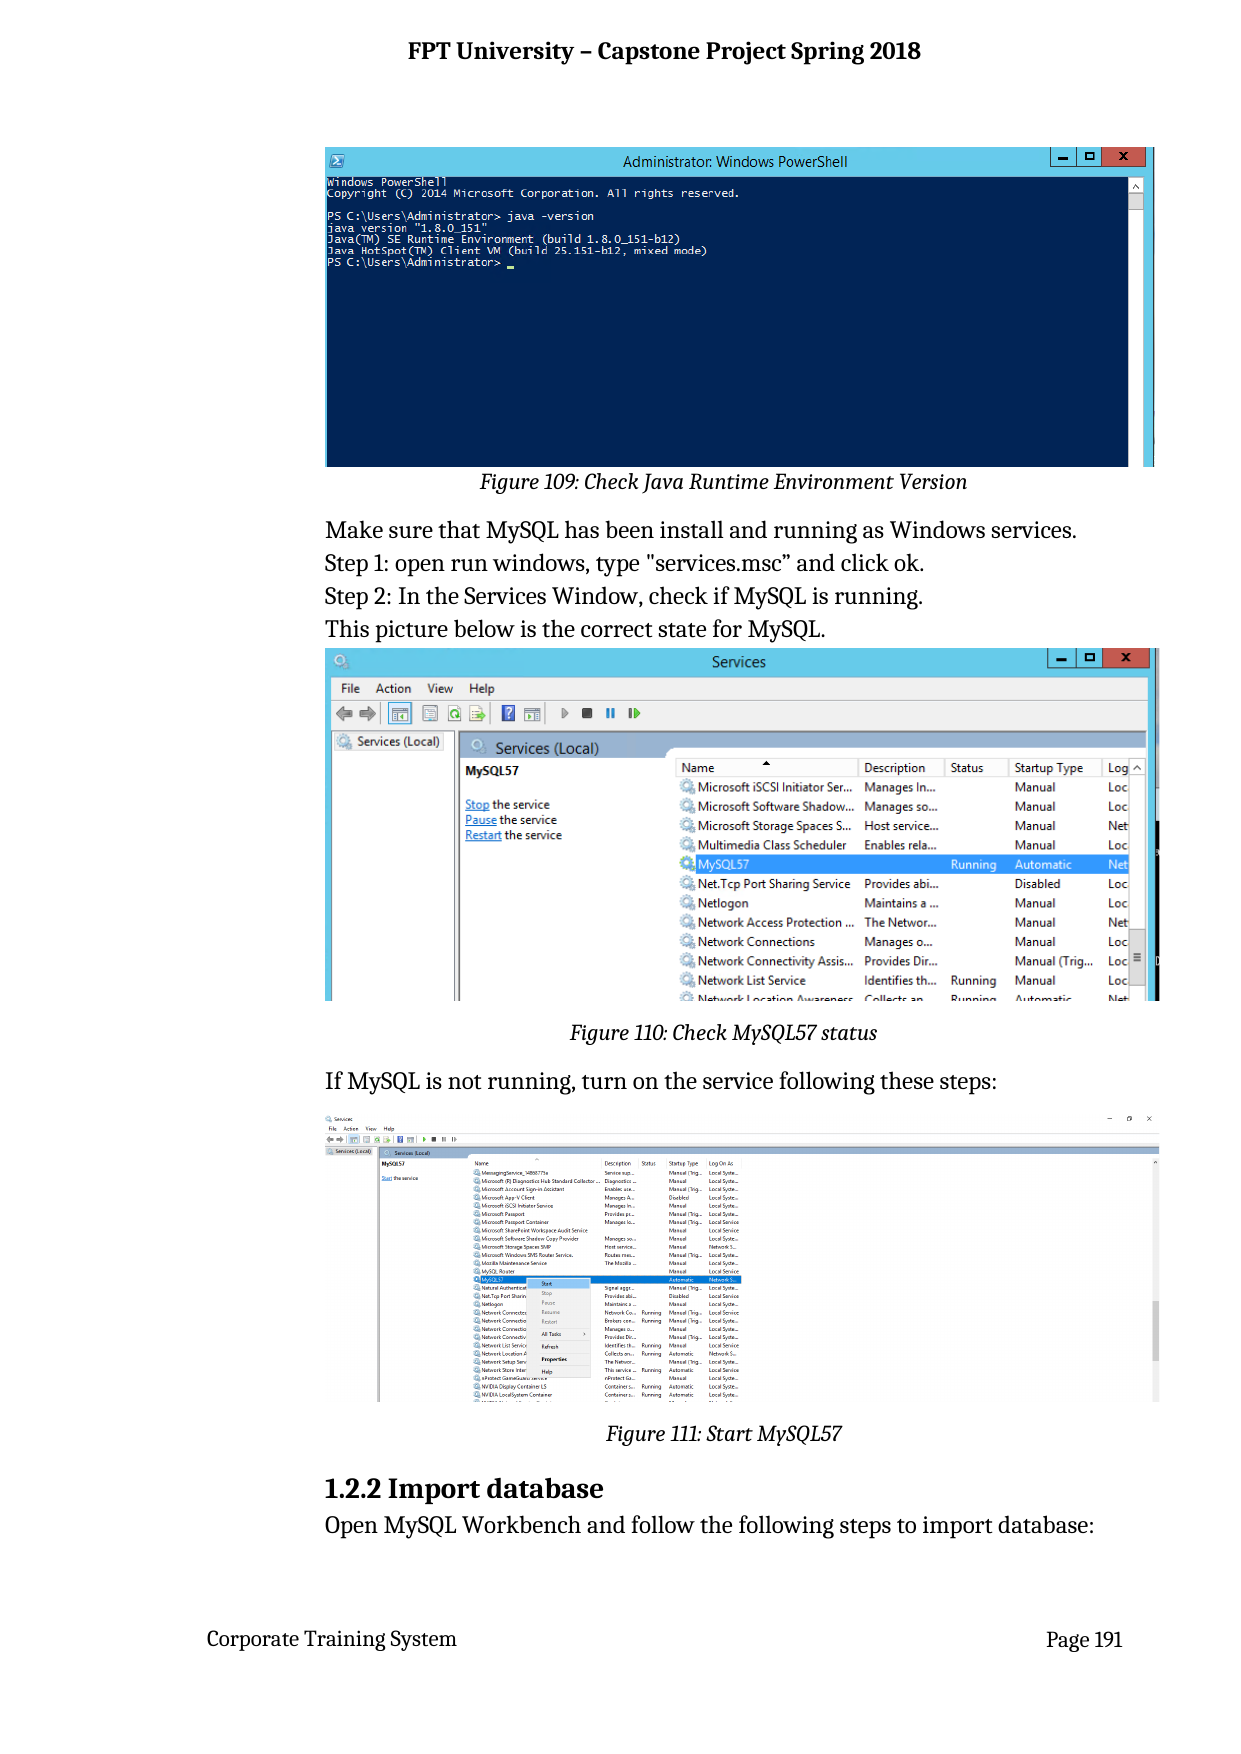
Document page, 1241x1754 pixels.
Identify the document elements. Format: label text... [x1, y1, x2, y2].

text Step 1: open run windows, type "services.msc” and click ok. [325, 549, 1122, 578]
text 1.2.2 Import database [325, 1472, 1122, 1506]
text Make sure that MySQL has been install and running as Windows services. [325, 516, 1122, 545]
picture [325, 648, 1160, 1001]
text Figure 109: Check Java Runtime Environment Version [207, 469, 1122, 495]
text Figure 110: Check MySQL57 status [207, 1020, 1122, 1046]
text Step 2: In the Services Window, check if MySQL is running. [325, 582, 1122, 611]
text Figure 111: Start MySQL57 [207, 1421, 1122, 1447]
text This picture below is the correct state for MySQL. [325, 615, 1122, 644]
picture [325, 147, 1155, 467]
picture [325, 1114, 1160, 1402]
text If MySQL is not running, turn on the service following these steps: [325, 1067, 1122, 1096]
text Open MySQL Workbench and follow the following steps to import database: [325, 1511, 1122, 1539]
